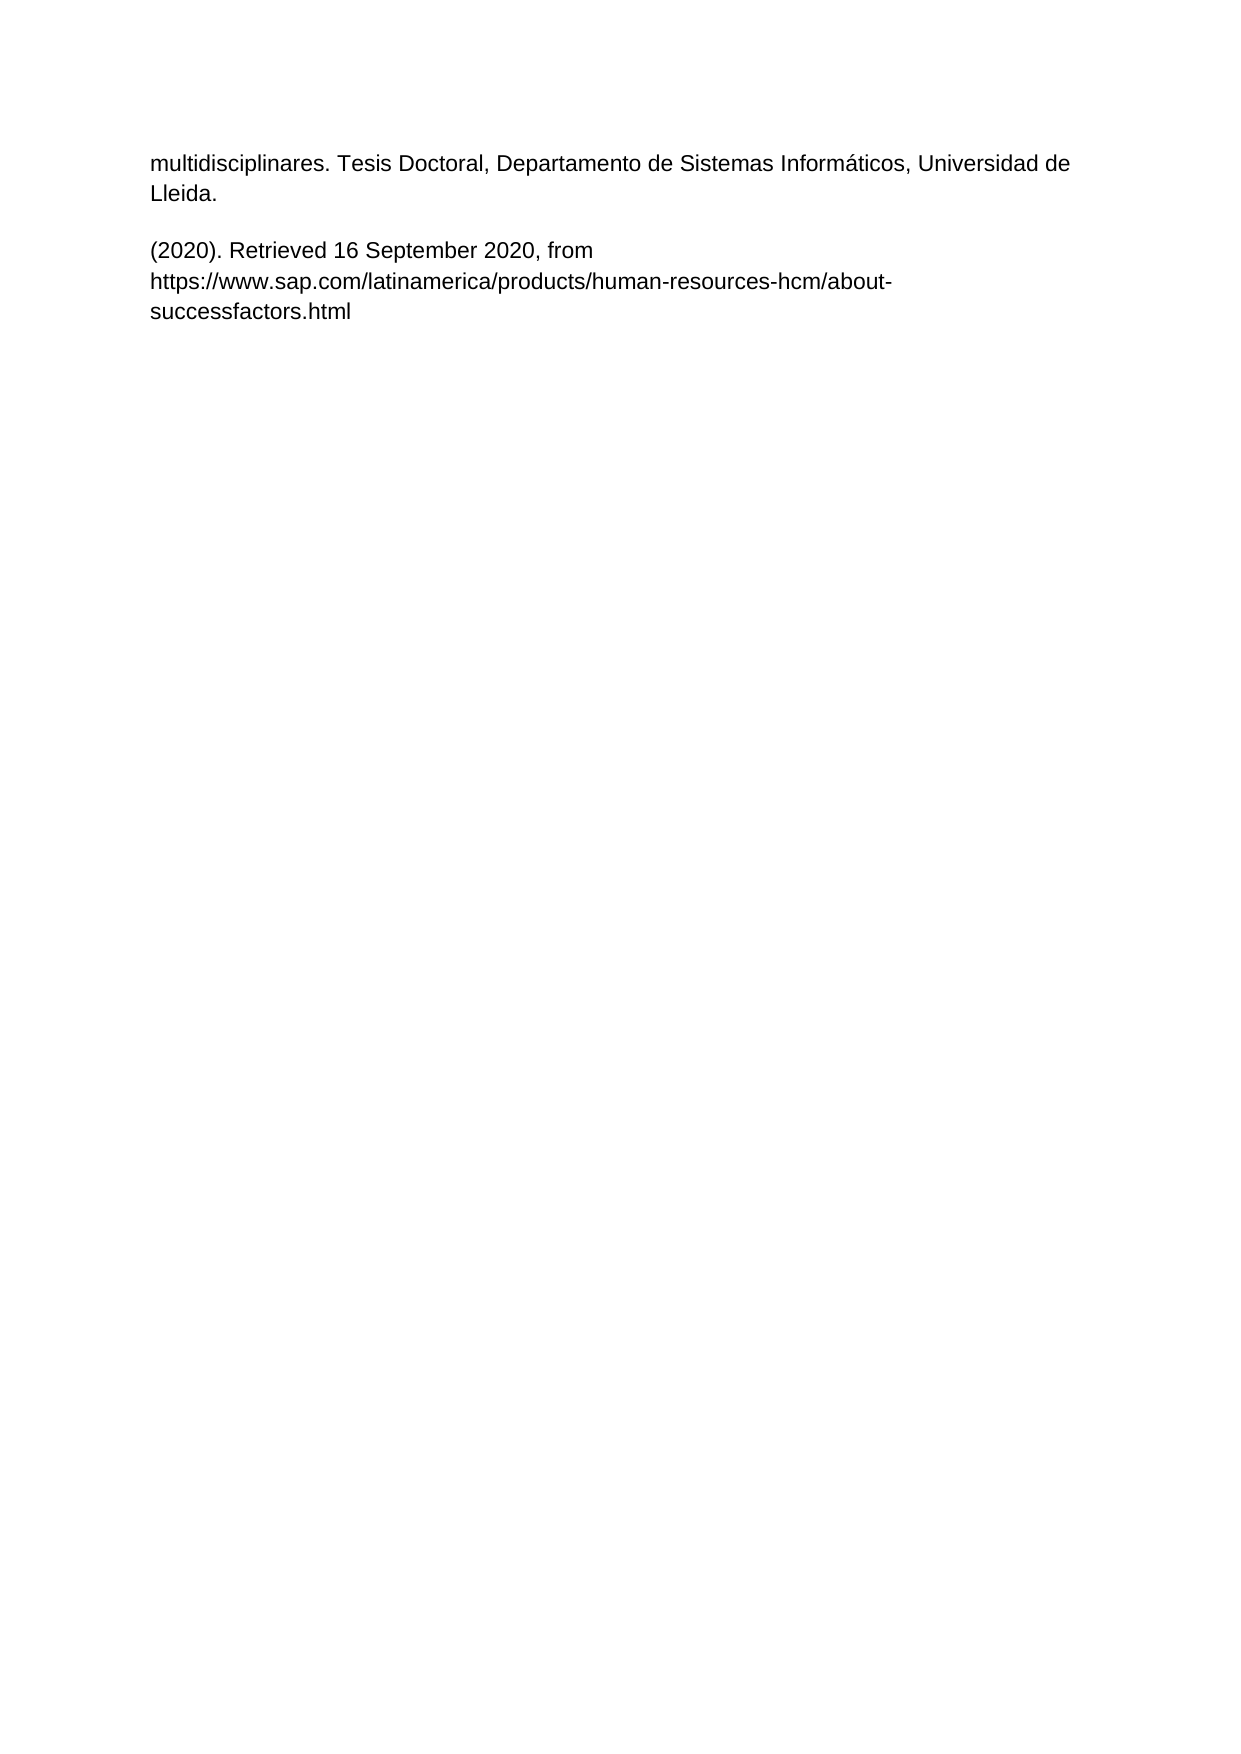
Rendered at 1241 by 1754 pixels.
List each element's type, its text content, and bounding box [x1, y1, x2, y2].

text (2020). Retrieved 16 September 2020, from https://www.sap.com/latinamerica/products/human-resources-hcm/about-successfactors.html [150, 237, 1090, 324]
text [150, 150, 1090, 207]
